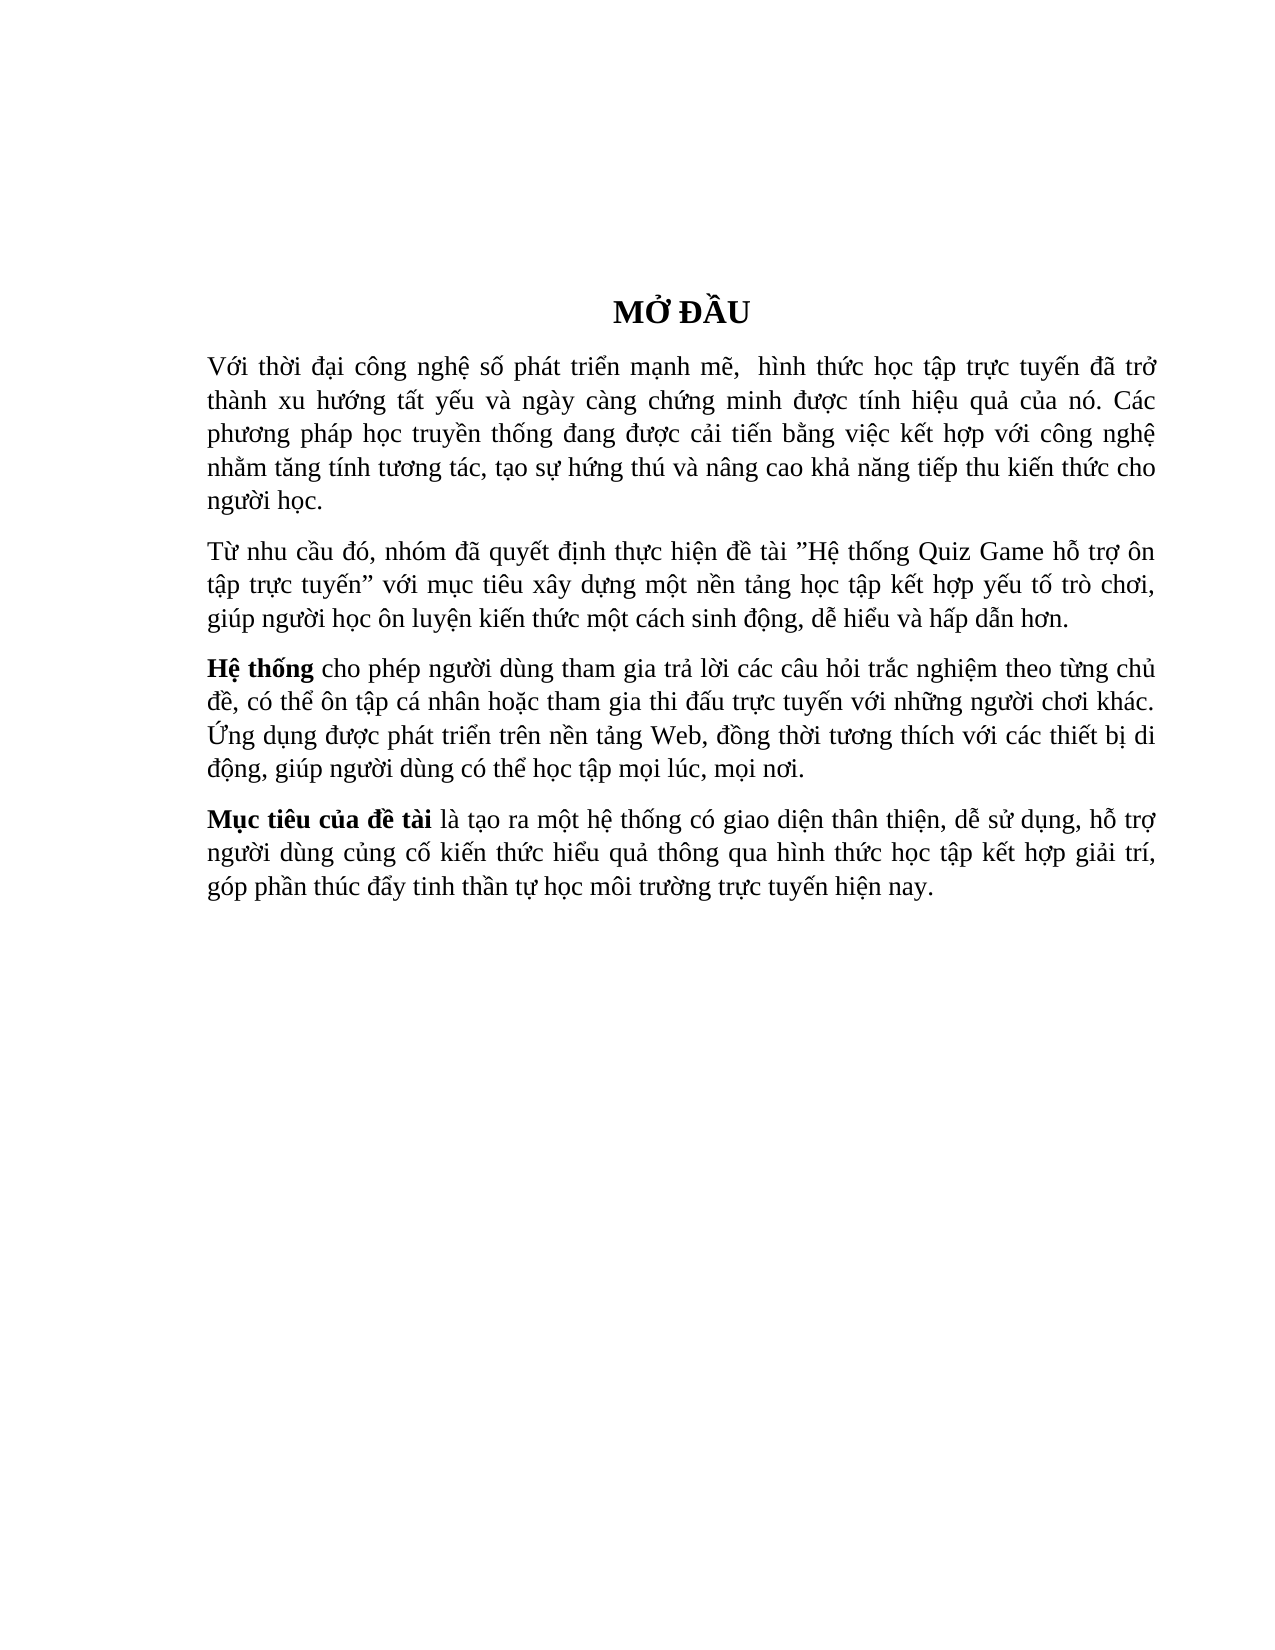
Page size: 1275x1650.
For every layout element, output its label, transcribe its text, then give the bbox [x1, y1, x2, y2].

text MỞ ĐẦU [207, 292, 1157, 331]
text Từ nhu cầu đó, nhóm đã quyết định thực hiện đề tài ”Hệ thống Quiz Game hỗ trợ ôn tập trực tuyến” với mục tiêu xây dựng một nền tảng học tập kết hợp yếu tố trò chơi, giúp người học ôn luyện kiến thức một cách sinh động, dễ hiểu và hấp dẫn hơn. [207, 534, 1157, 633]
text Hệ thống cho phép người dùng tham gia trả lời các câu hỏi trắc nghiệm theo từng chủ đề, có thể ôn tập cá nhân hoặc tham gia thi đấu trực tuyến với những người chơi khác. Ứng dụng được phát triển trên nền tảng Web, đồng thời tương thích với các thiết bị di động, giúp người dùng có thể học tập mọi lúc, mọi nơi. [207, 652, 1157, 784]
text Mục tiêu của đề tài là tạo ra một hệ thống có giao diện thân thiện, dễ sử dụng, hỗ trợ người dùng củng cố kiến thức hiểu quả thông qua hình thức học tập kết hợp giải trí, góp phần thúc đẩy tinh thần tự học môi trường trực tuyến hiện nay. [207, 803, 1157, 901]
text Với thời đại công nghệ số phát triển mạnh mẽ, hình thức học tập trực tuyến đã trở thành xu hướng tất yếu và ngày càng chứng minh được tính hiệu quả của nó. Các phương pháp học truyền thống đang được cải tiến bằng việc kết hợp với công nghệ nhằm tăng tính tương tác, tạo sự hứng thú và nâng cao khả năng tiếp thu kiến thức cho người học. [207, 350, 1157, 516]
